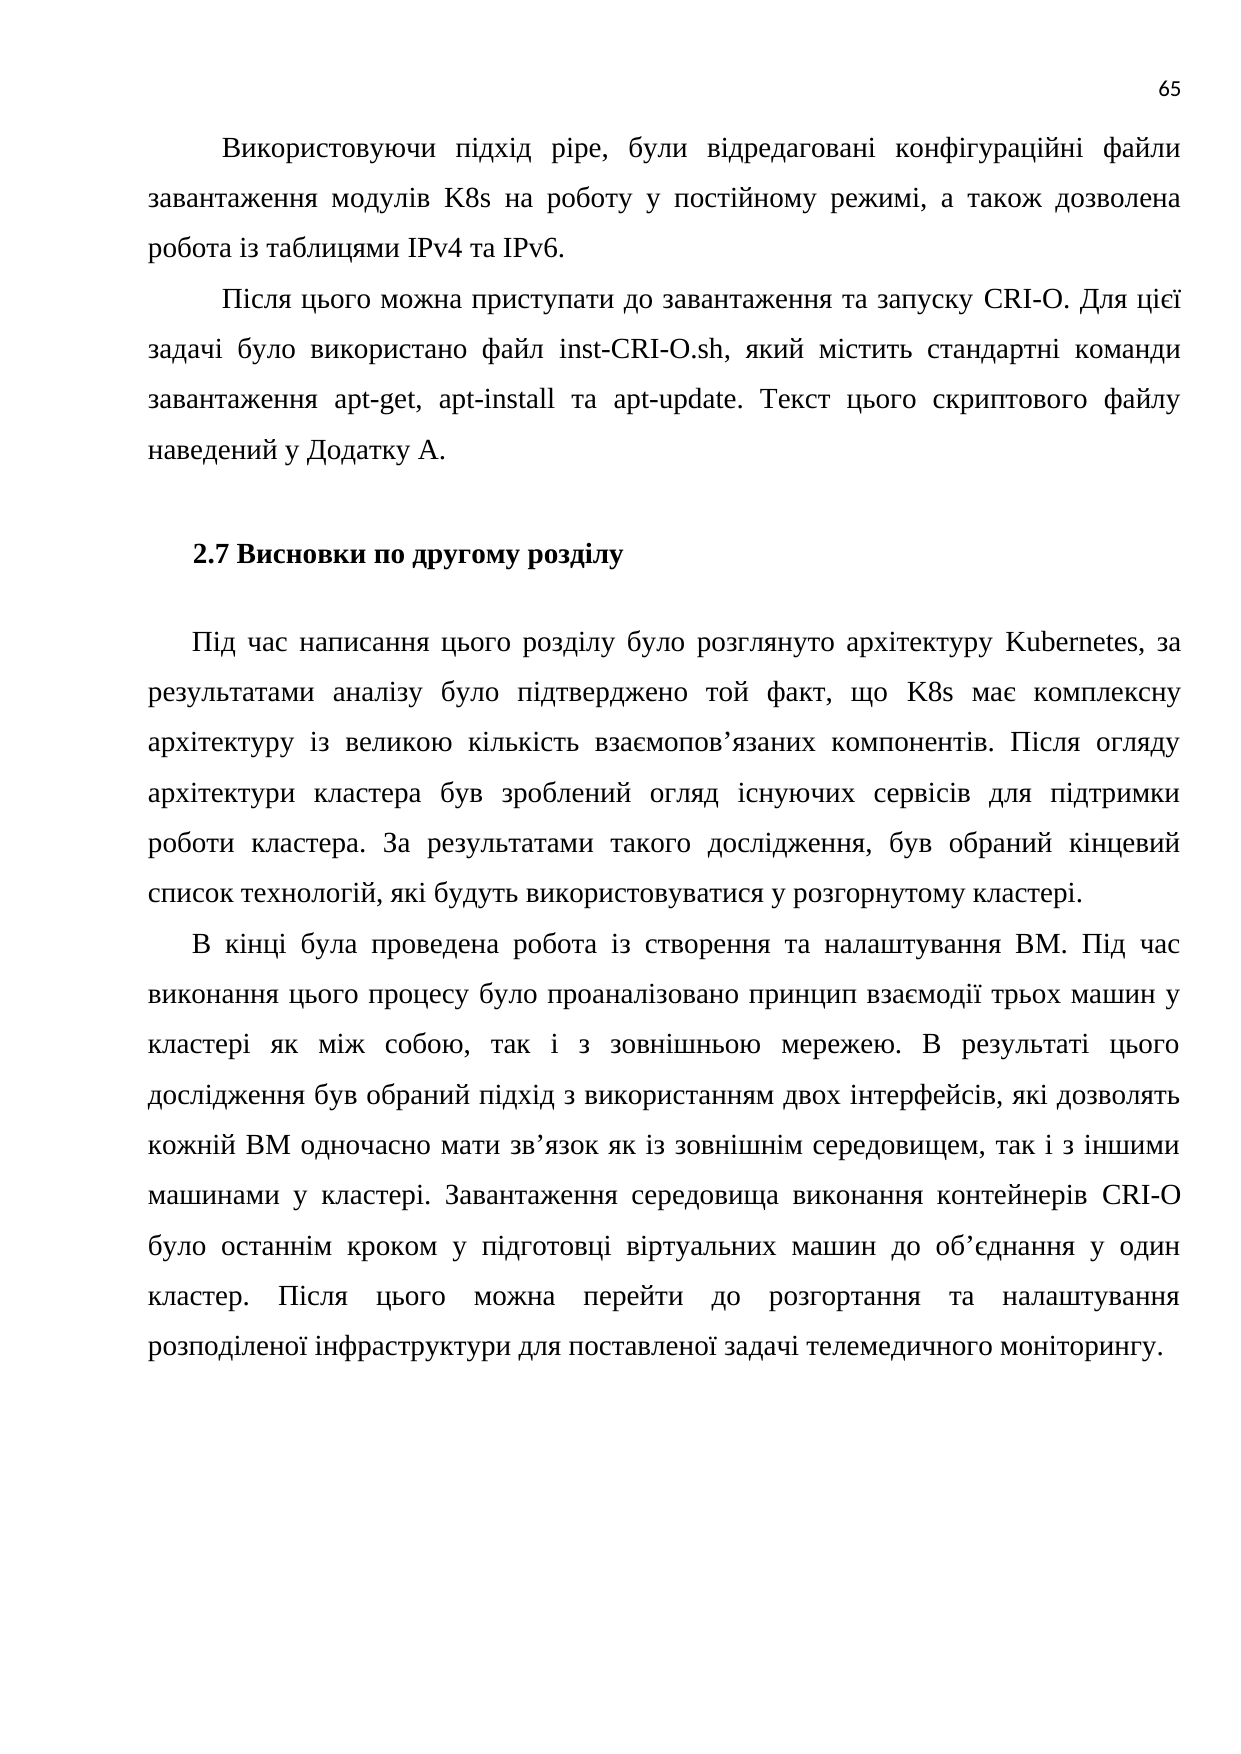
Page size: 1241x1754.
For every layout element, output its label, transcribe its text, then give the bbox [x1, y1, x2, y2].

subtitle Висновки по другому розділу [178, 536, 1181, 570]
text Під час написання цього розділу було розглянуто архітектуру Kubernetes, за результатами аналізу було підтверджено той факт, що K8s має комплексну архітектуру із великою кількість взаємопов’язаних компонентів. Після огляду архітектури кластера був зроблений огляд існуючих сервісів для підтримки роботи кластера. За результатами такого дослідження, був обраний кінцевий список технологій, які будуть використовуватися у розгорнутому кластері. [148, 624, 1181, 909]
text Після цього можна приступати до завантаження та запуску CRI-O. Для цієї задачі було використано файл inst-CRI-O.sh, який містить стандартні команди завантаження apt-get, apt-install та apt-update. Текст цього скриптового файлу наведений у Додатку А. [148, 281, 1181, 465]
text В кінці була проведена робота із створення та налаштування ВМ. Під час виконання цього процесу було проаналізовано принцип взаємодії трьох машин у кластері як між собою, так і з зовнішньою мережею. В результаті цього дослідження був обраний підхід з використанням двох інтерфейсів, які дозволять кожній ВМ одночасно мати зв’язок як із зовнішнім середовищем, так і з іншими машинами у кластері. Завантаження середовища виконання контейнерів CRI-O було останнім кроком у підготовці віртуальних машин до об’єднання у один кластер. Після цього можна перейти до розгортання та налаштування розподіленої інфраструктури для поставленої задачі телемедичного моніторингу. [148, 926, 1181, 1362]
text Використовуючи підхід pipe, були відредаговані конфігураційні файли завантаження модулів K8s на роботу у постійному режимі, а також дозволена робота із таблицями IPv4 та IPv6. [148, 130, 1181, 264]
